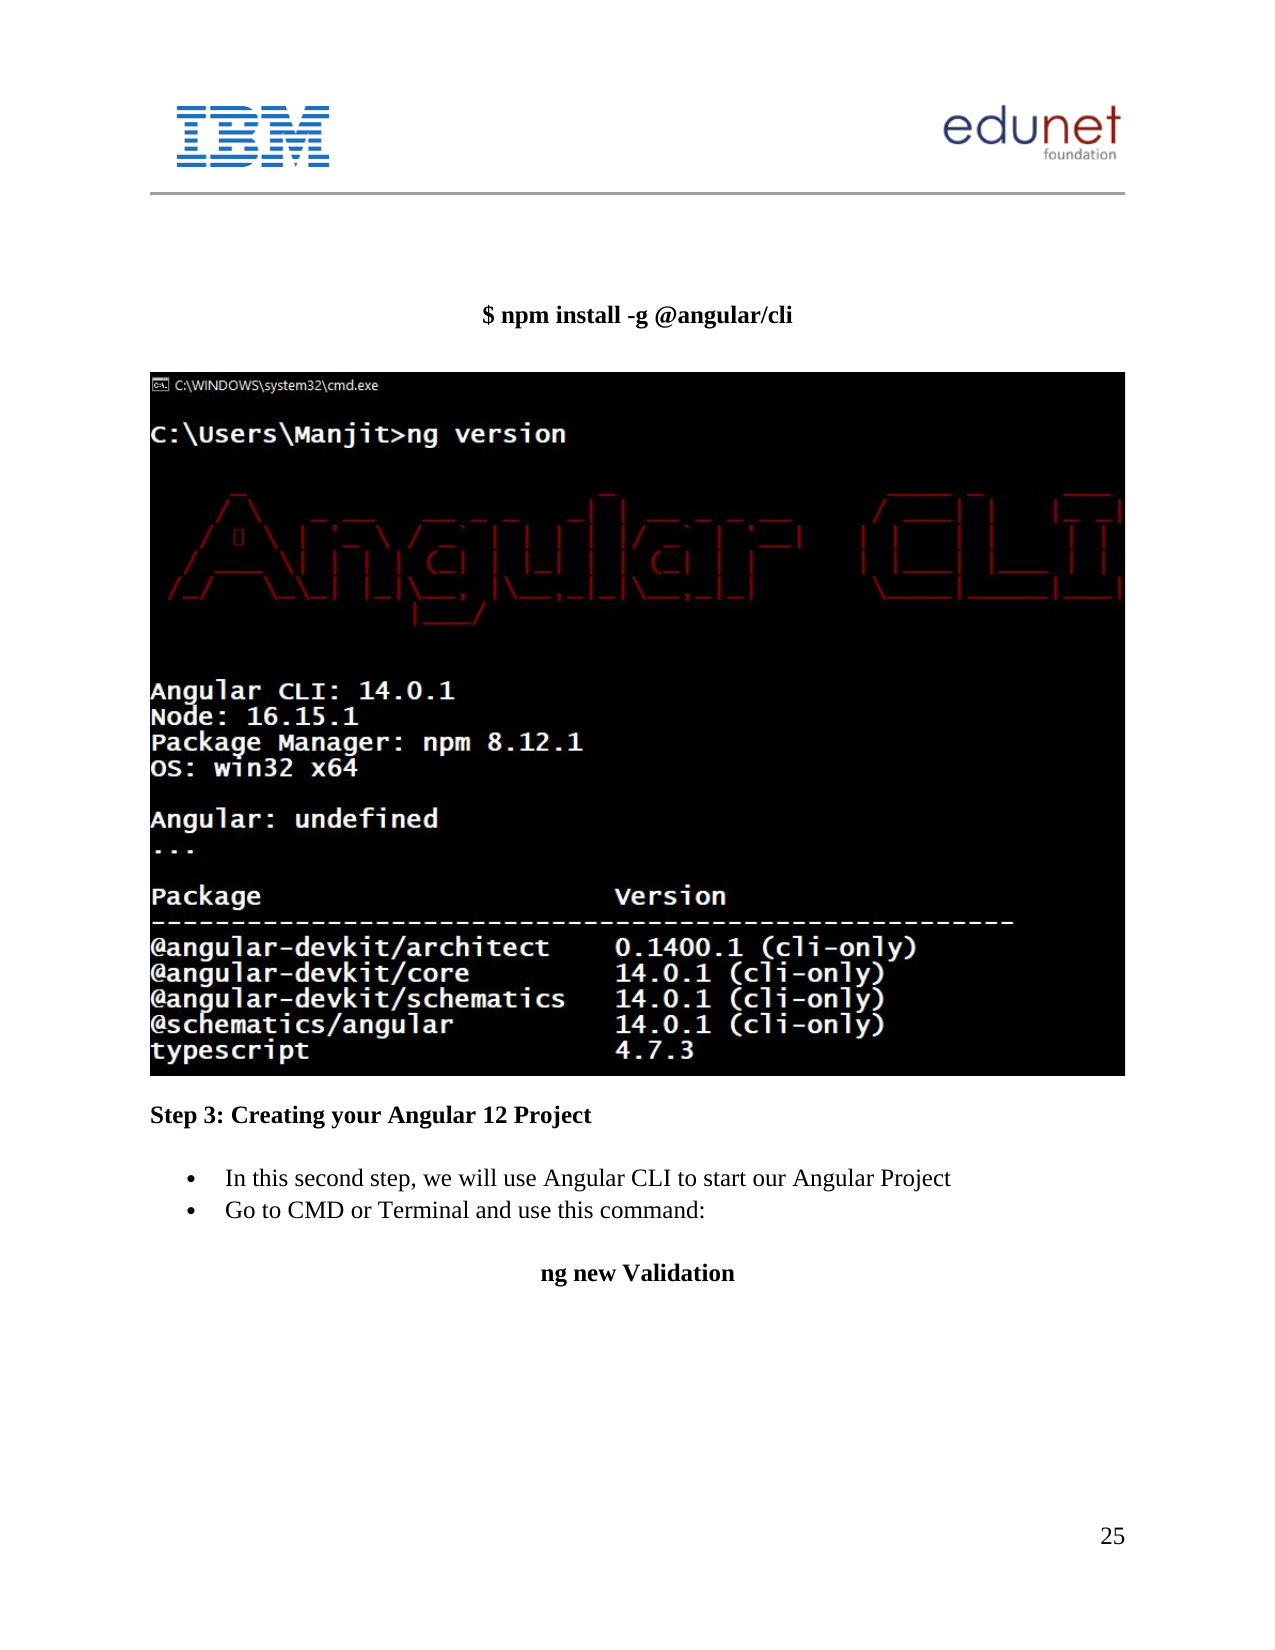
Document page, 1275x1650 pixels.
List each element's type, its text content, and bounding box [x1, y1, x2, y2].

text ng new Validation [150, 1258, 1125, 1287]
picture [150, 372, 1125, 1076]
text $ npm install -g @angular/cli [150, 300, 1125, 328]
list Go to CMD or Terminal and use this command: [187, 1196, 1125, 1224]
picture [176, 106, 329, 167]
text Step 3: Creating your Angular 12 Project [150, 1100, 1125, 1129]
list In this second step, we will use Angular CLI to start our Angular Project [187, 1163, 1125, 1191]
picture [941, 95, 1125, 167]
